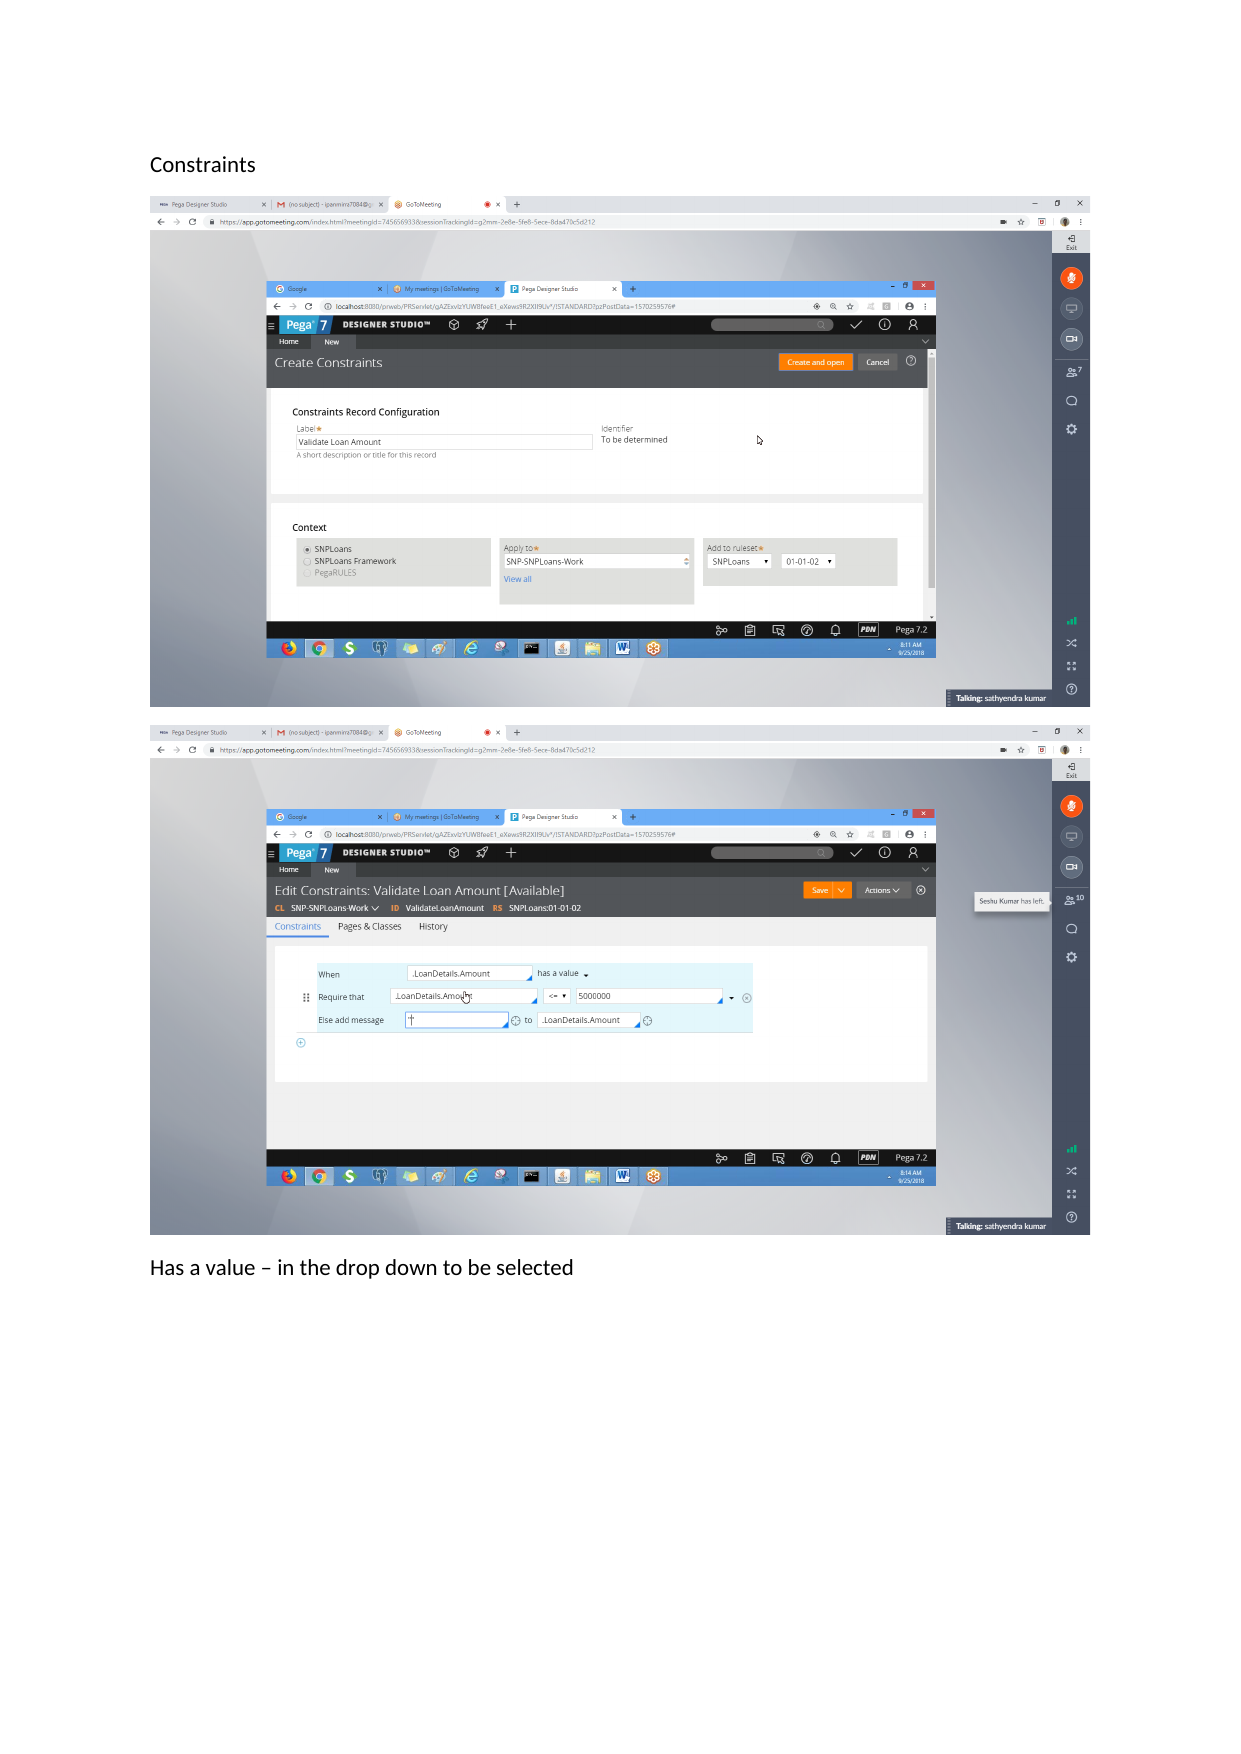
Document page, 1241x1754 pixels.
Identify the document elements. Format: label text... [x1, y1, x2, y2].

picture [150, 725, 1091, 1235]
picture [150, 196, 1091, 707]
text Constraints [150, 150, 1090, 178]
text Has a value – in the drop down to be selected [150, 1253, 1090, 1281]
